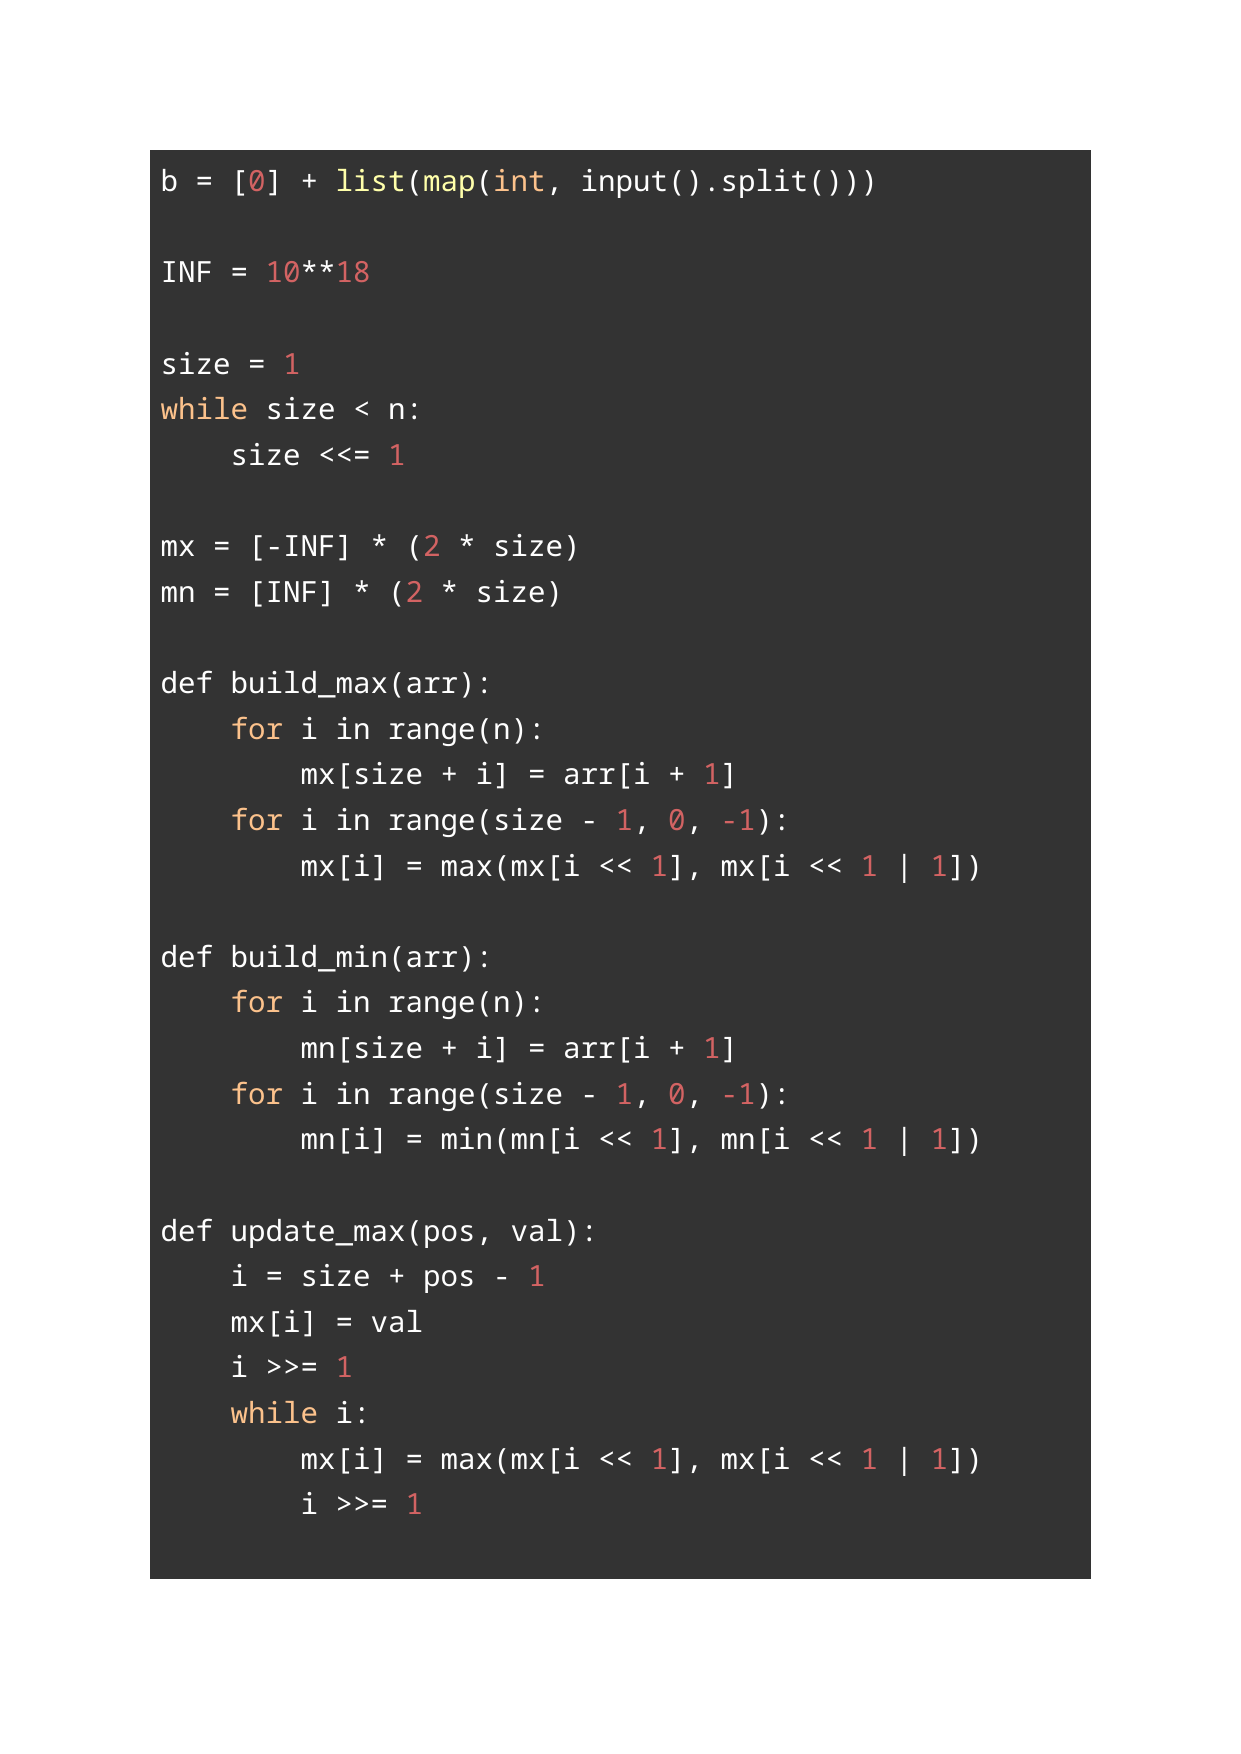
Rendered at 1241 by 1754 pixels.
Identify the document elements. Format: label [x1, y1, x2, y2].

table_header [150, 150, 1091, 1579]
